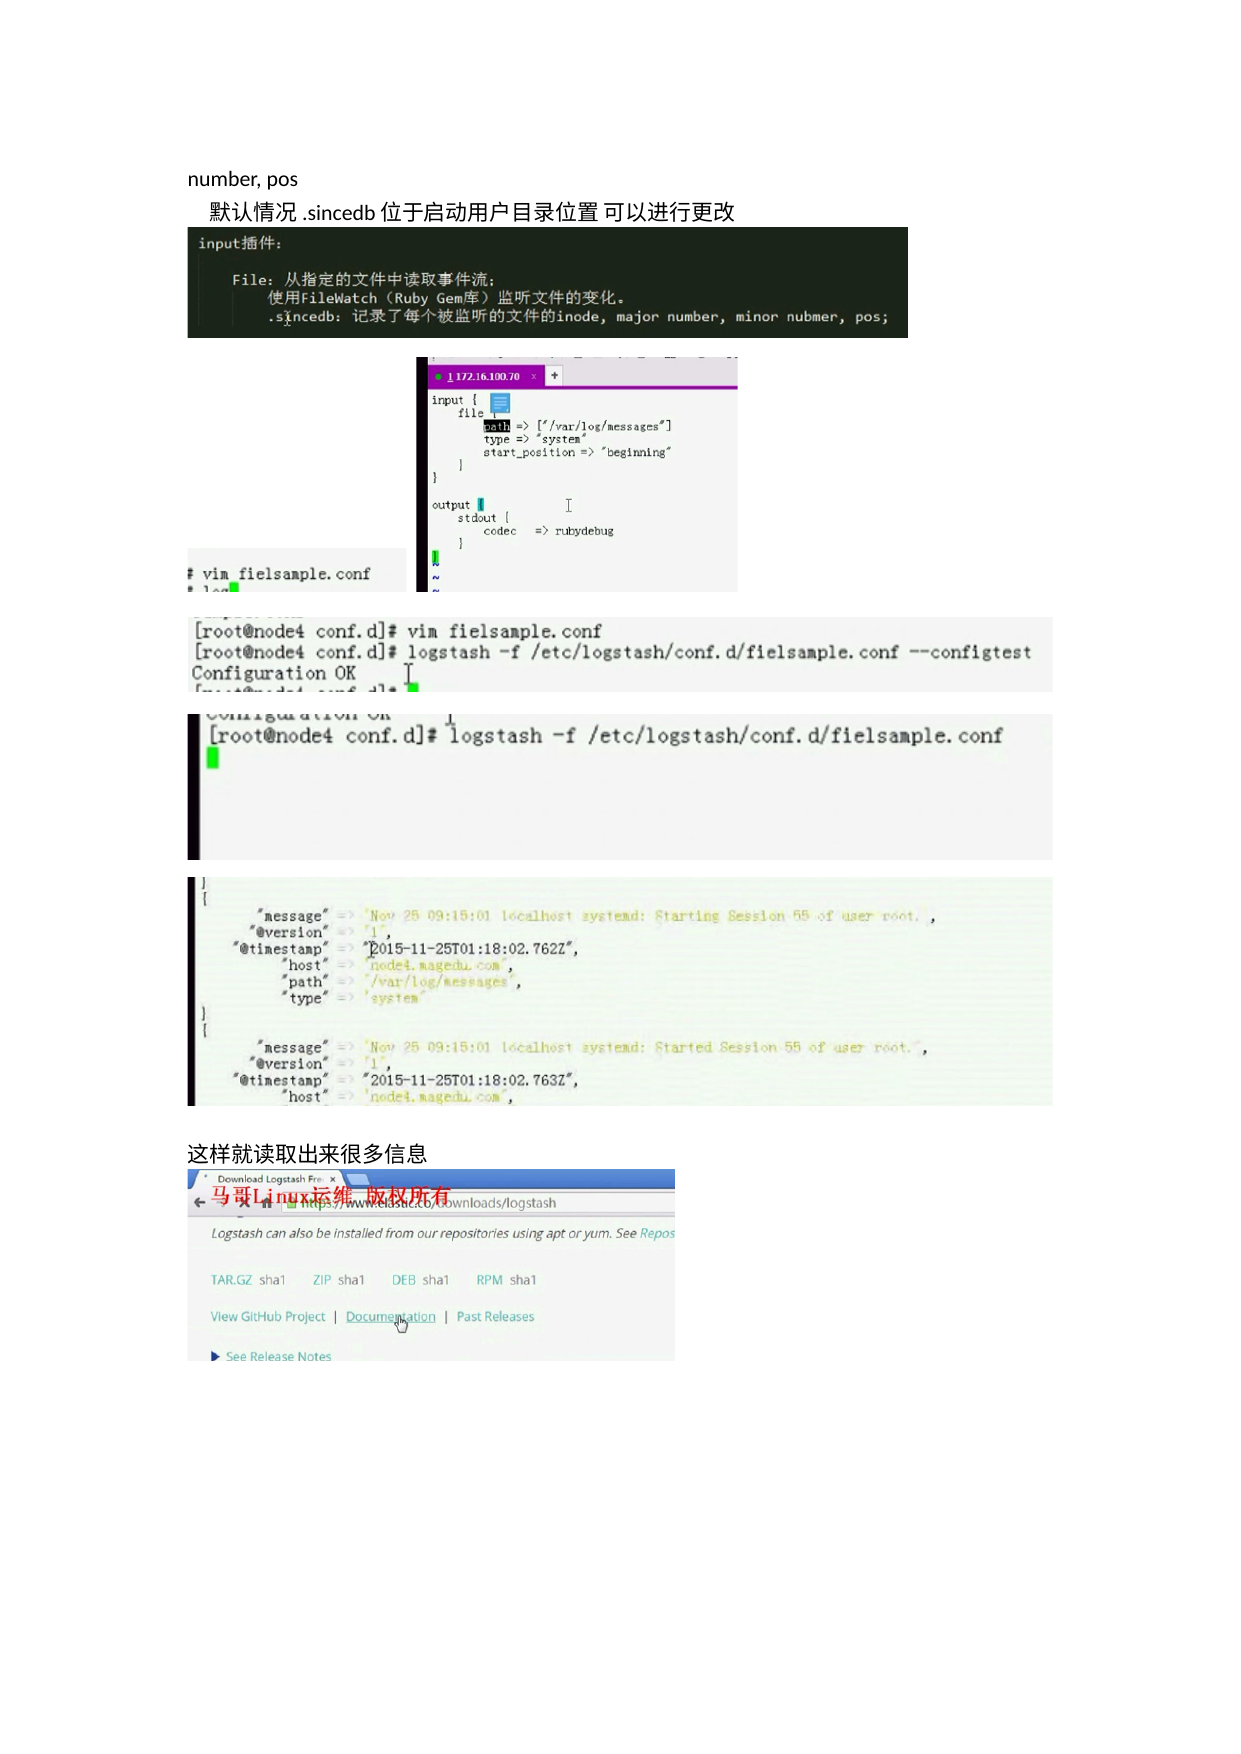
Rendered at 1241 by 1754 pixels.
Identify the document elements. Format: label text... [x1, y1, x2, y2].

picture [187, 877, 1053, 1106]
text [187, 162, 1053, 194]
picture [187, 1169, 675, 1361]
text 这样就读取出来很多信息 [187, 1137, 1053, 1169]
text 默认情况 .sincedb位于启动用户目录位置 可以进行更改 [187, 194, 1053, 227]
picture [416, 357, 738, 592]
picture [187, 227, 908, 338]
picture [187, 548, 407, 592]
picture [187, 714, 1053, 860]
picture [187, 617, 1053, 692]
